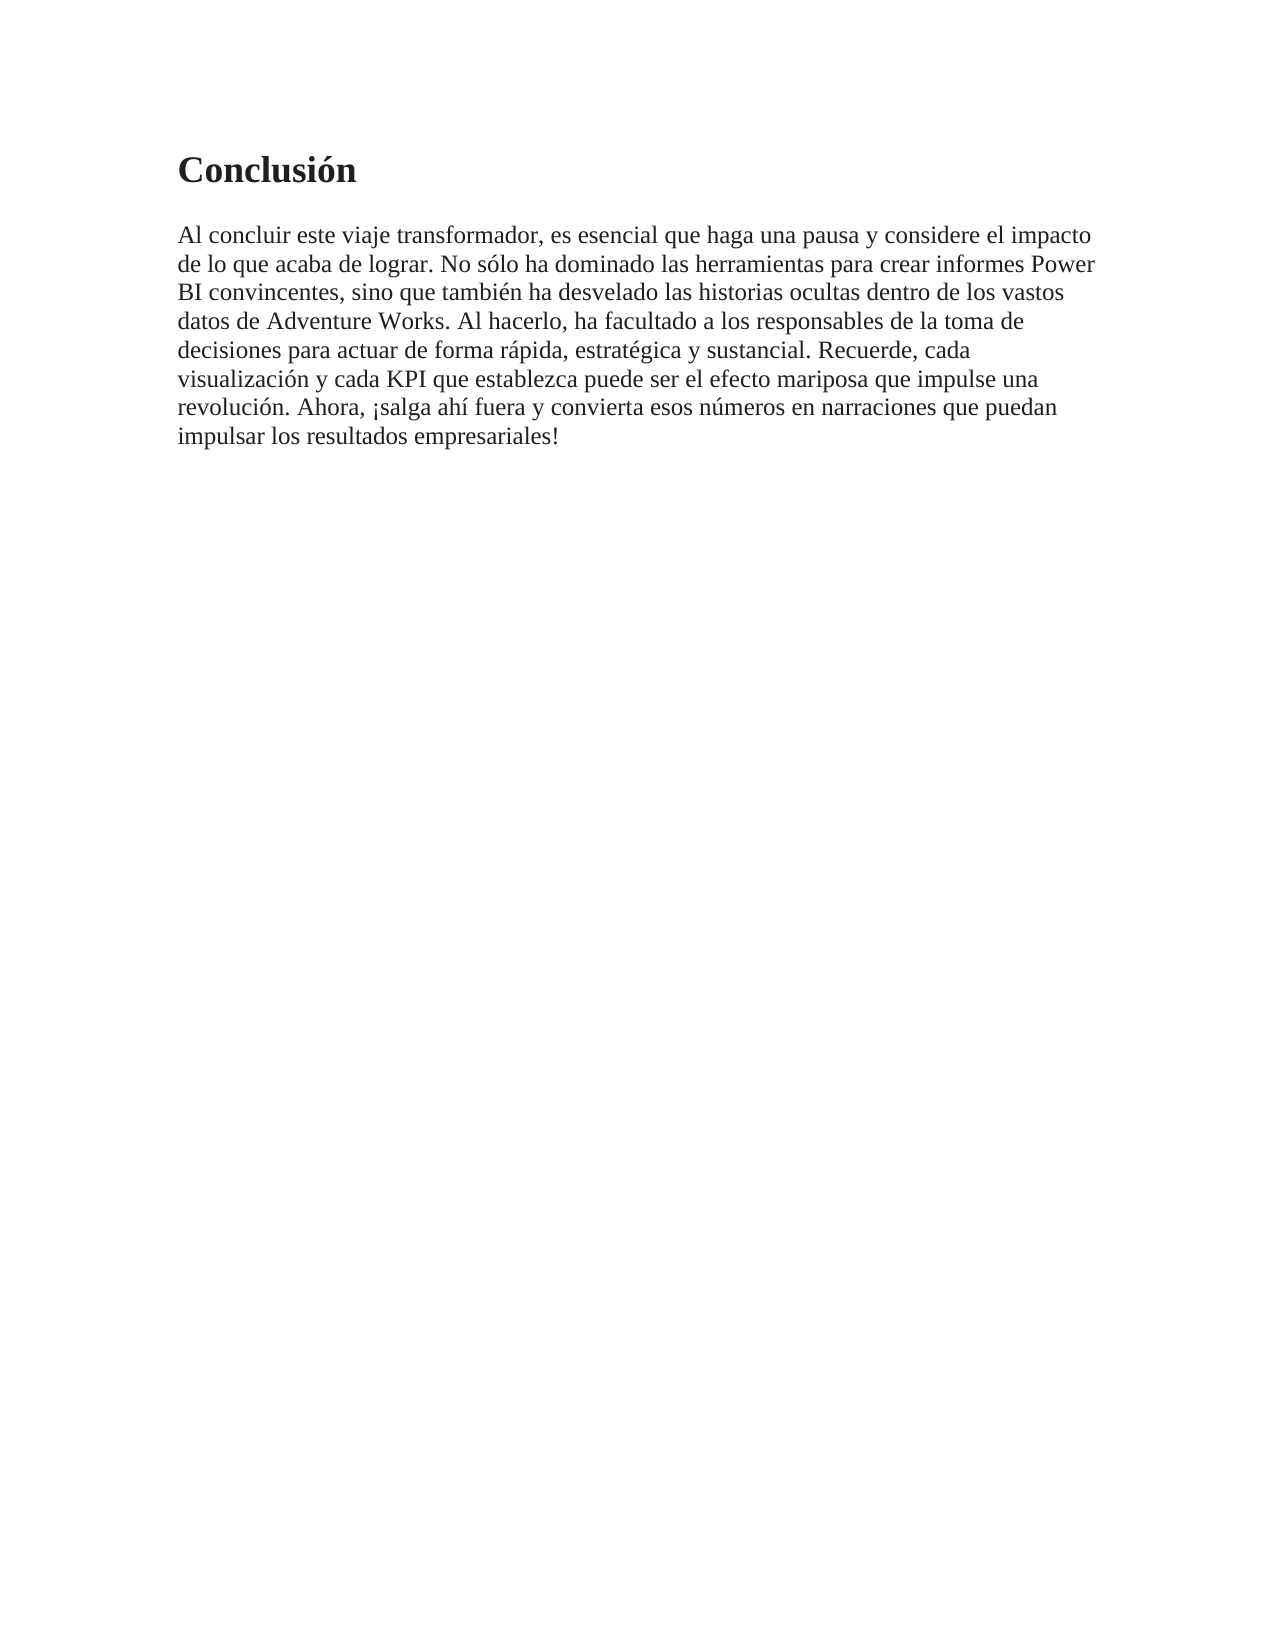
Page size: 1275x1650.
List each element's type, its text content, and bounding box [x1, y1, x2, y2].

text Conclusión [177, 148, 1098, 191]
text Al concluir este viaje transformador, es esencial que haga una pausa y considere el impacto de lo que acaba de lograr. No sólo ha dominado las herramientas para crear informes Power BI convincentes, sino que también ha desvelado las historias ocultas dentro de los vastos datos de Adventure Works. Al hacerlo, ha facultado a los responsables de la toma de decisiones para actuar de forma rápida, estratégica y sustancial. Recuerde, cada visualización y cada KPI que establezca puede ser el efecto mariposa que impulse una revolución. Ahora, ¡salga ahí fuera y convierta esos números en narraciones que puedan impulsar los resultados empresariales! [177, 220, 1098, 450]
